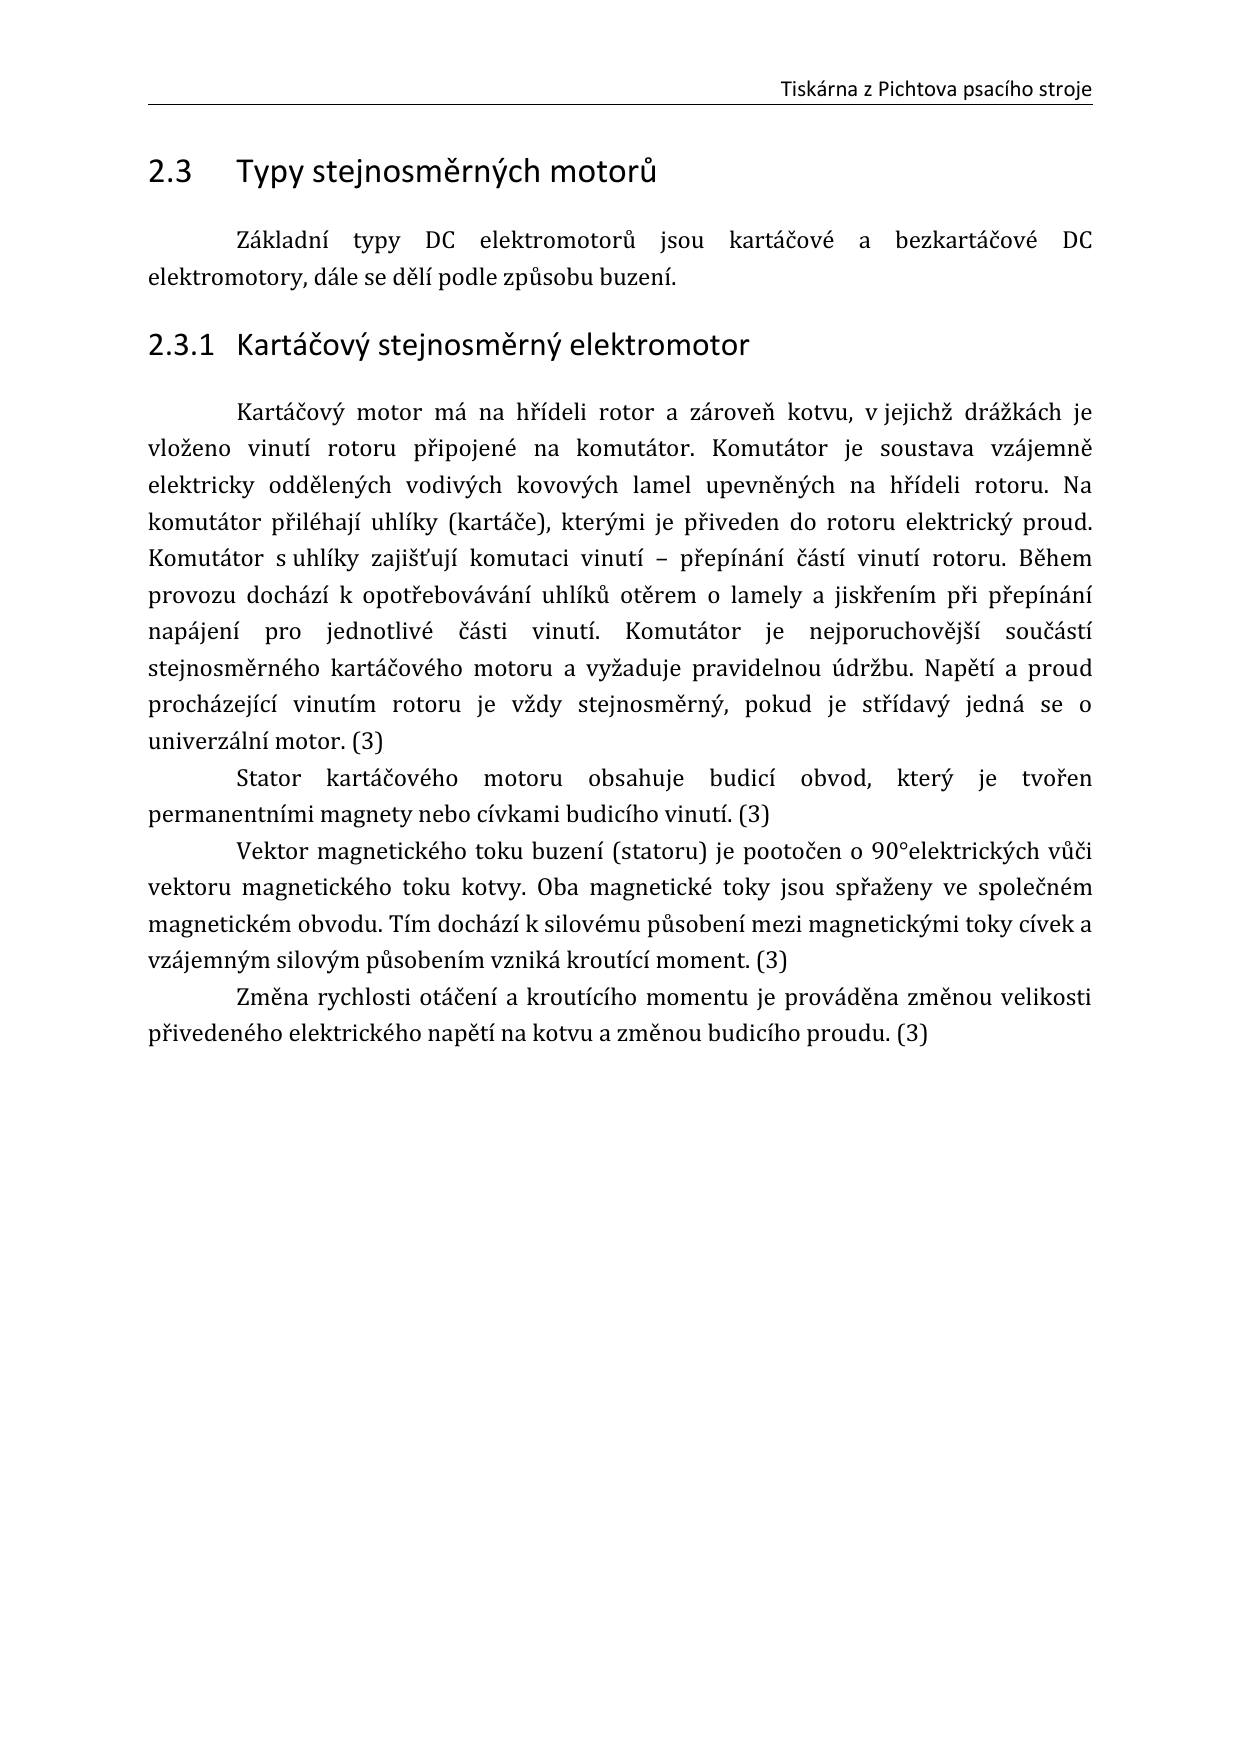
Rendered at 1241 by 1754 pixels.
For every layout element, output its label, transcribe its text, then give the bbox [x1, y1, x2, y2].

subtitle Typy stejnosměrných motorů [148, 148, 1093, 191]
text Vektor magnetického toku buzení (statoru) je pootočen o 90°elektrických vůči vektoru magnetického toku kotvy. Oba magnetické toky jsou spřaženy ve společném magnetickém obvodu. Tím dochází k silovému působení mezi magnetickými toky cívek a vzájemným silovým působením vzniká kroutící moment. [148, 938, 1093, 974]
text Vektor magnetického toku buzení (statoru) je pootočen o 90°elektrických vůči vektoru magnetického toku kotvy. Oba magnetické toky jsou spřaženy ve společném magnetickém obvodu. Tím dochází k silovému působení mezi magnetickými toky cívek a vzájemným silovým působením vzniká kroutící moment. [148, 835, 1093, 872]
text Základní typy DC elektromotorů jsou kartáčové a bezkartáčové DC elektromotory, dále se dělí podle způsobu buzení. [148, 225, 1093, 291]
text Kartáčový motor má na hřídeli rotor a zároveň kotvu, v jejichž drážkách je vloženo vinutí rotoru připojené na komutátor. Komutátor je soustava vzájemně elektricky oddělených vodivých kovových lamel upevněných na hřídeli rotoru. Na komutátor přiléhají uhlíky (kartáče), kterými je přiveden do rotoru elektrický proud. Komutátor s uhlíky zajišťují komutaci vinutí – přepínání částí vinutí rotoru. Během provozu dochází k opotřebovávání uhlíků otěrem o lamely a jiskřením při přepínání napájení pro jednotlivé části vinutí. Komutátor je nejporuchovější součástí stejnosměrného kartáčového motoru a vyžaduje pravidelnou údržbu. Napětí a proud procházející vinutím rotoru je vždy stejnosměrný, pokud je střídavý jedná se o univerzální motor. [148, 397, 1093, 755]
text Změna rychlosti otáčení a kroutícího momentu je prováděna změnou velikosti přivedeného elektrického napětí na kotvu a změnou budicího proudu. [148, 982, 1093, 1047]
subtitle Kartáčový stejnosměrný elektromotor [148, 323, 1093, 364]
text Stator kartáčového motoru obsahuje budicí obvod, který je tvořen permanentními magnety nebo cívkami budicího vinutí. [148, 762, 1093, 828]
